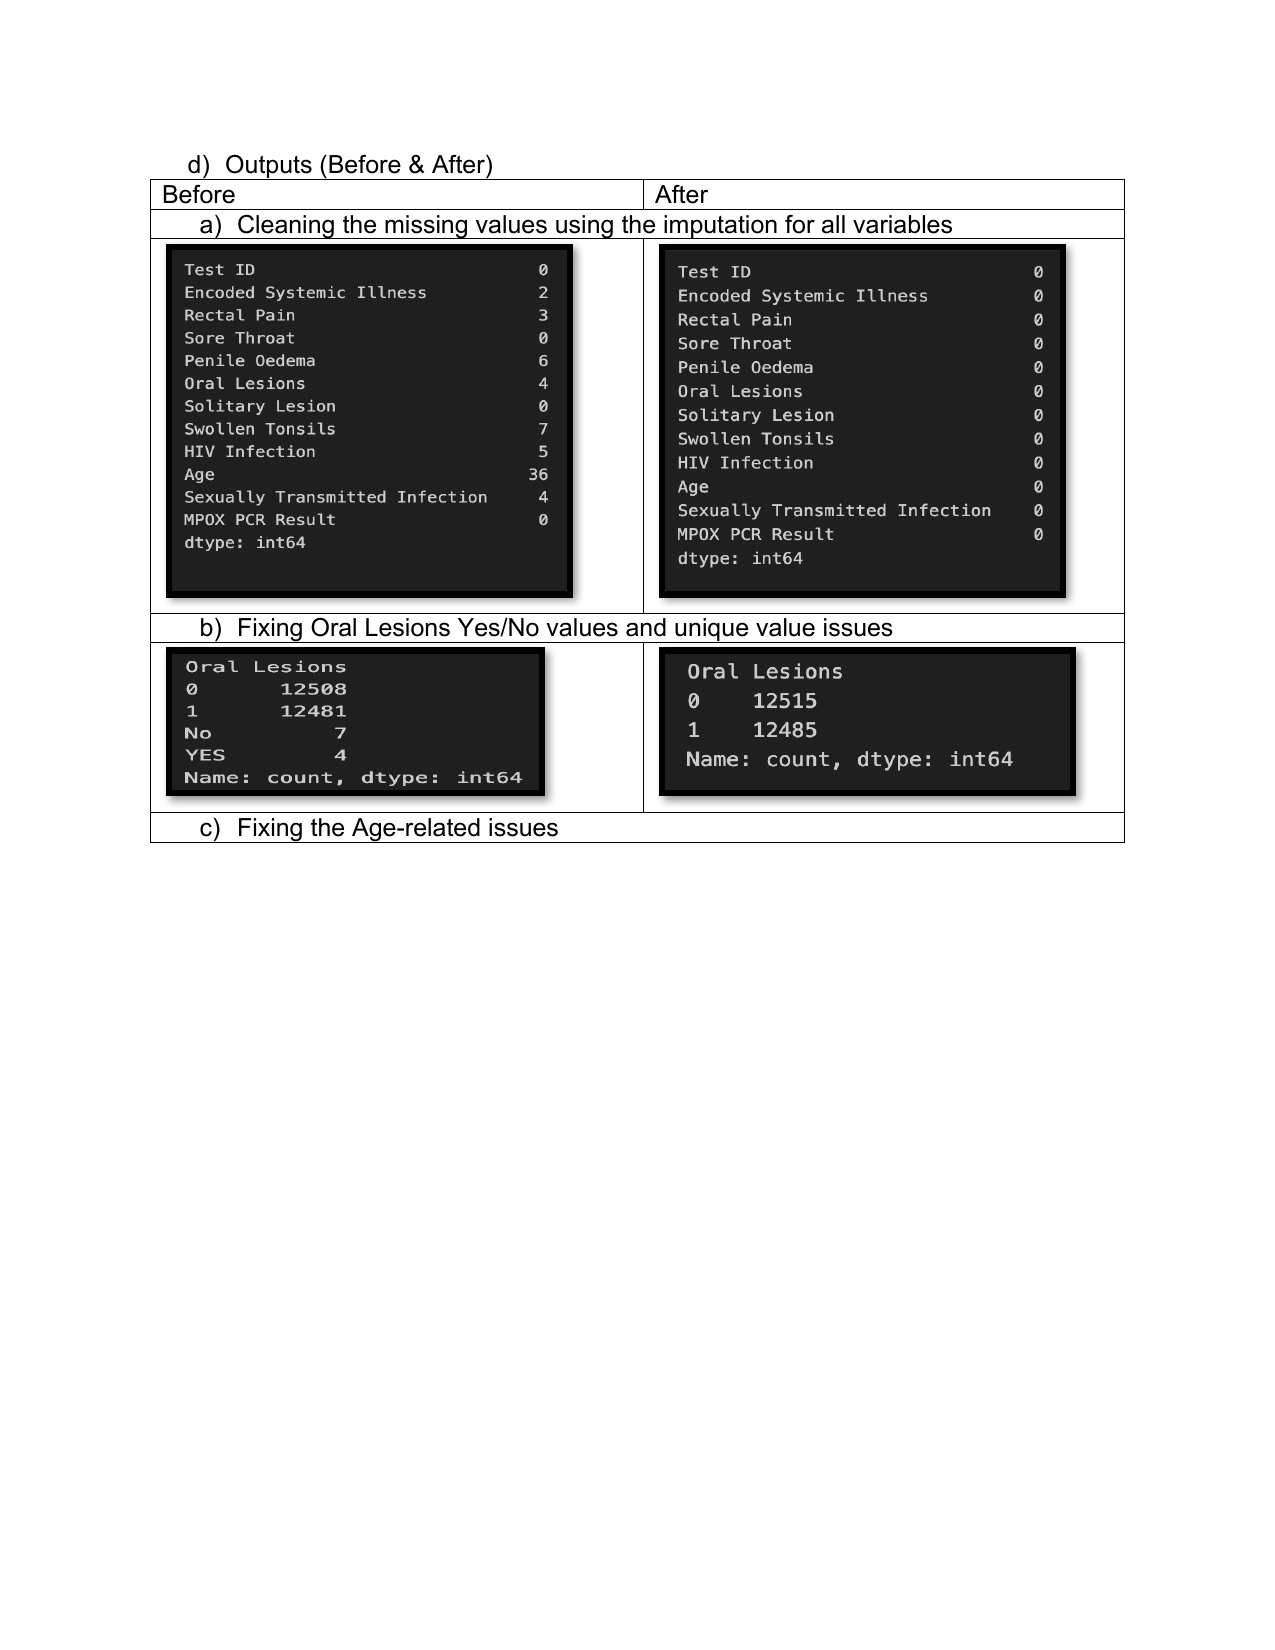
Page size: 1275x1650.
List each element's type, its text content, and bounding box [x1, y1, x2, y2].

table_header After [644, 180, 1124, 208]
picture [665, 654, 1070, 790]
table_cell Cleaning the missing values using the imputation for all variables [151, 210, 1124, 238]
picture [172, 654, 539, 790]
table_cell [644, 643, 1124, 812]
table_header Before [151, 180, 643, 208]
table_cell [151, 239, 643, 612]
table_cell Fixing the Age-related issues [151, 813, 1124, 842]
list Outputs (Before & After) [187, 150, 1125, 179]
table_cell [644, 239, 1124, 612]
table_cell [151, 643, 643, 812]
table_cell Fixing Oral Lesions Yes/No values and unique value issues [151, 614, 1124, 642]
picture [665, 250, 1060, 591]
picture [172, 250, 567, 591]
